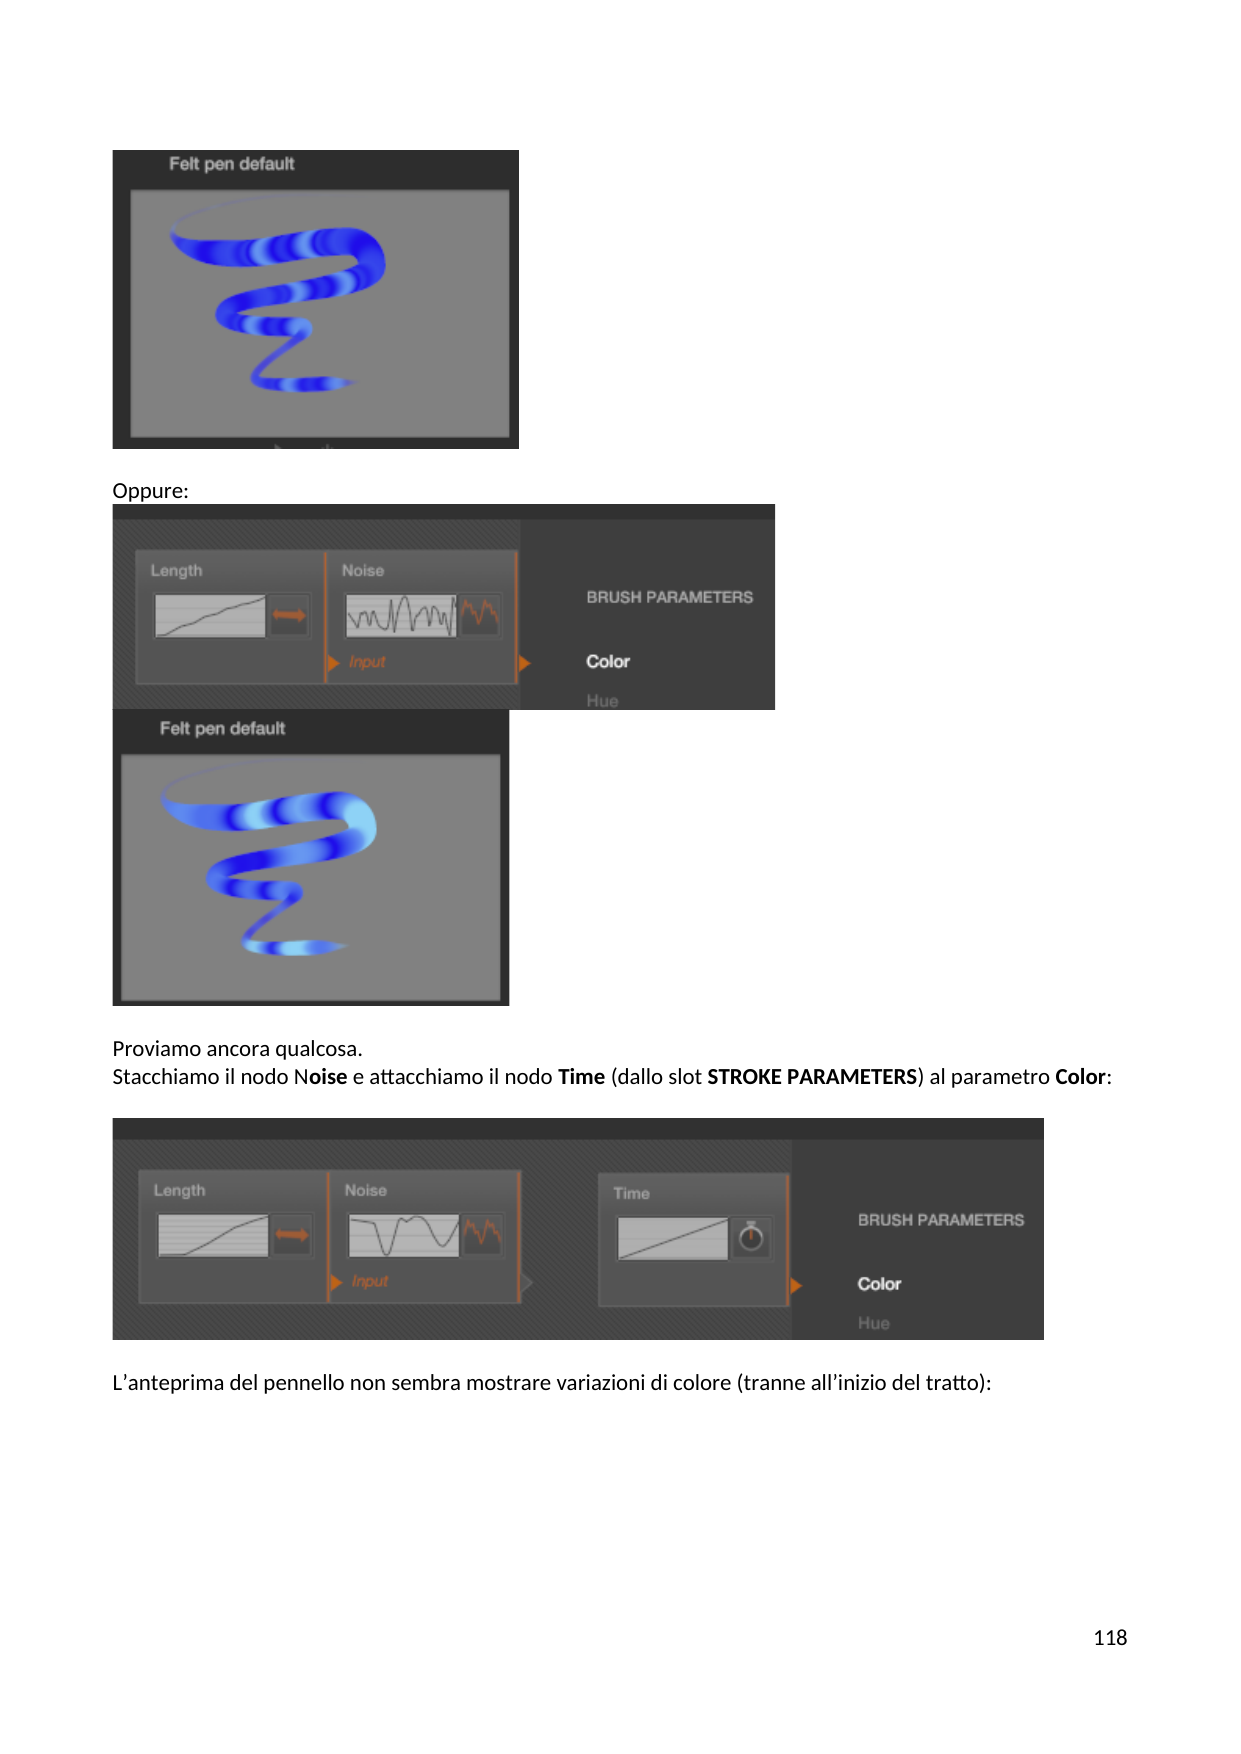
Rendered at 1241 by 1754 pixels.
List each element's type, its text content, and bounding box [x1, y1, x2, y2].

picture [112, 150, 519, 449]
text Proviamo ancora qualcosa. [112, 1034, 1128, 1062]
text Stacchiamo il nodo Noise e attacchiamo il nodo Time (dallo slot STROKE PARAMETERS) al parametro Color: [112, 1062, 1128, 1090]
picture [112, 504, 775, 1006]
text Oppure: [112, 476, 1128, 504]
picture [112, 1118, 1044, 1340]
text L’anteprima del pennello non sembra mostrare variazioni di colore (tranne all’inizio del tratto): [112, 1368, 1128, 1396]
